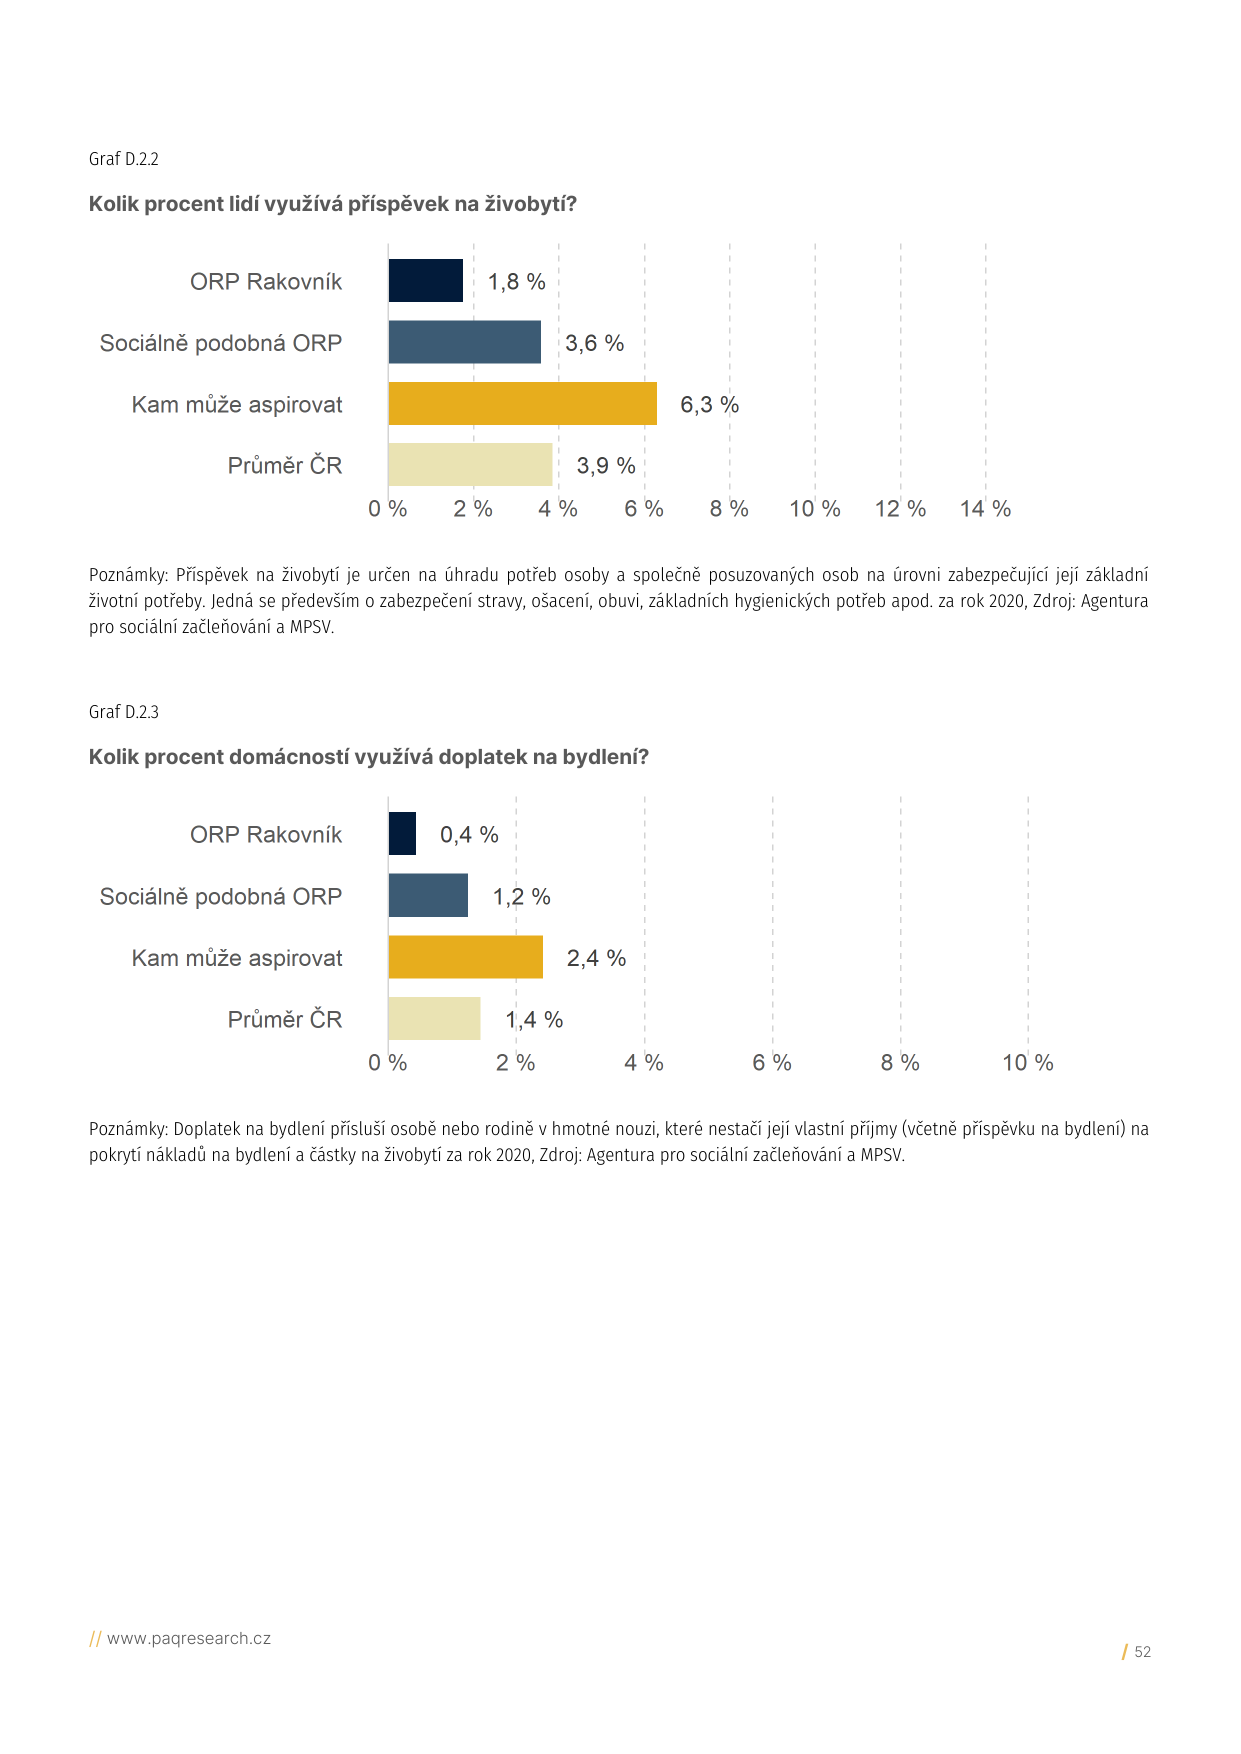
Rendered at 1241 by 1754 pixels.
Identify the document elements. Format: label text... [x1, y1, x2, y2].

text Graf D.2.3 [89, 701, 1152, 724]
text Kolik procent domácností využívá doplatek na bydlení? [89, 739, 1152, 770]
picture [88, 216, 1139, 548]
picture [88, 769, 1139, 1102]
text Poznámky: Příspěvek na živobytí je určen na úhradu potřeb osoby a společně posuzovaných osob na úrovni zabezpečující její základní životní potřeby. Jedná se především o zabezpečení stravy, ošacení, obuvi, základních hygienických potřeb apod. za rok 2020, Zdroj: Agentura pro sociální začleňování a MPSV. [89, 564, 1152, 638]
text Kolik procent lidí využívá příspěvek na živobytí? [89, 186, 1152, 216]
text Poznámky: Doplatek na bydlení přísluší osobě nebo rodině v hmotné nouzi, které nestačí její vlastní příjmy (včetně příspěvku na bydlení) na pokrytí nákladů na bydlení a částky na živobytí za rok 2020, Zdroj: Agentura pro sociální začleňování a MPSV. [89, 1118, 1152, 1166]
text Graf D.2.2 [89, 148, 1152, 170]
